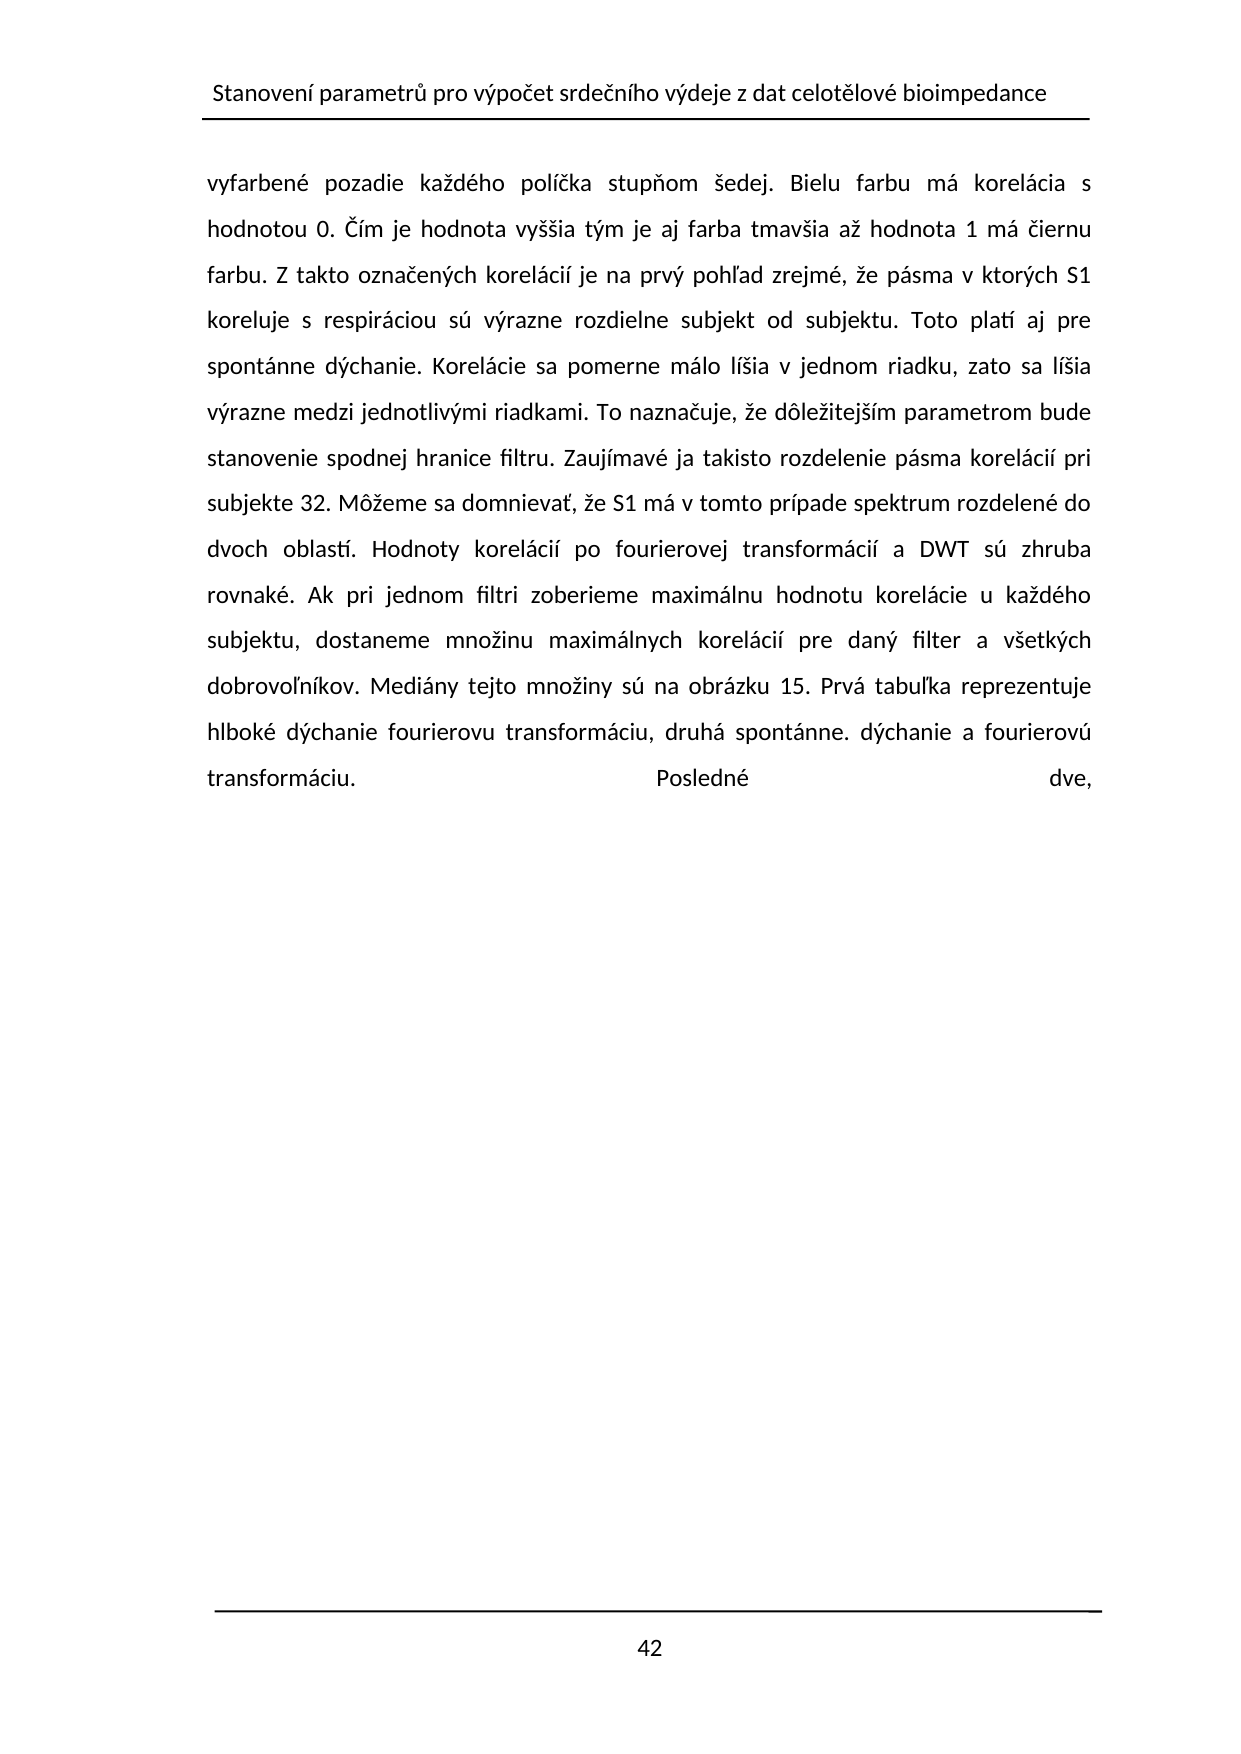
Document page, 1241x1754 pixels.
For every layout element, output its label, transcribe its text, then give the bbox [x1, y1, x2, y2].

text dobrovoľníka číslo 32 a dobrovoľníka číslo 55 pri hlbokom dýchaní a filtrácií fourierovou transformáciou. V spodnej časti obrázku 14 sú tí istý dobrovoľníci takisto pri hlbokom dýchaní, ale filtrovaný pomocou DWT.V závislosti na hodnote korelácie je vyfarbené pozadie každého políčka stupňom šedej. Bielu farbu má korelácia s hodnotou 0. Čím je hodnota vyššia tým je aj farba tmavšia až hodnota 1 má čiernu farbu. Z takto označených korelácií je na prvý pohľad zrejmé, že pásma v ktorých S1 koreluje s respiráciou sú výrazne rozdielne subjekt od subjektu. Toto platí aj pre spontánne dýchanie. Korelácie sa pomerne málo líšia v jednom riadku, zato sa líšia výrazne medzi jednotlivými riadkami. To naznačuje, že dôležitejším parametrom bude stanovenie spodnej hranice filtru. Zaujímavé ja takisto rozdelenie pásma korelácií pri subjekte 32. Môžeme sa domnievať, že S1 má v tomto prípade spektrum rozdelené do dvoch oblastí. Hodnoty korelácií po fourierovej transformácií a DWT sú zhruba rovnaké. Ak pri jednom filtri zoberieme maximálnu hodnotu korelácie u každého subjektu, dostaneme množinu maximálnych korelácií pre daný filter a všetkých dobrovoľníkov. Mediány tejto množiny sú na obrázku 15. Prvá tabuľka reprezentuje hlboké dýchanie fourierovu transformáciu, druhá spontánne. dýchanie a fourierovú transformáciu. Posledné dve, Obrázok 15. Čísla v tabuľkách reprezentujú mediány korelácií medzi R-S1 krivkou a respiráciou 30 dobrovoľníkov. [207, 167, 1092, 792]
